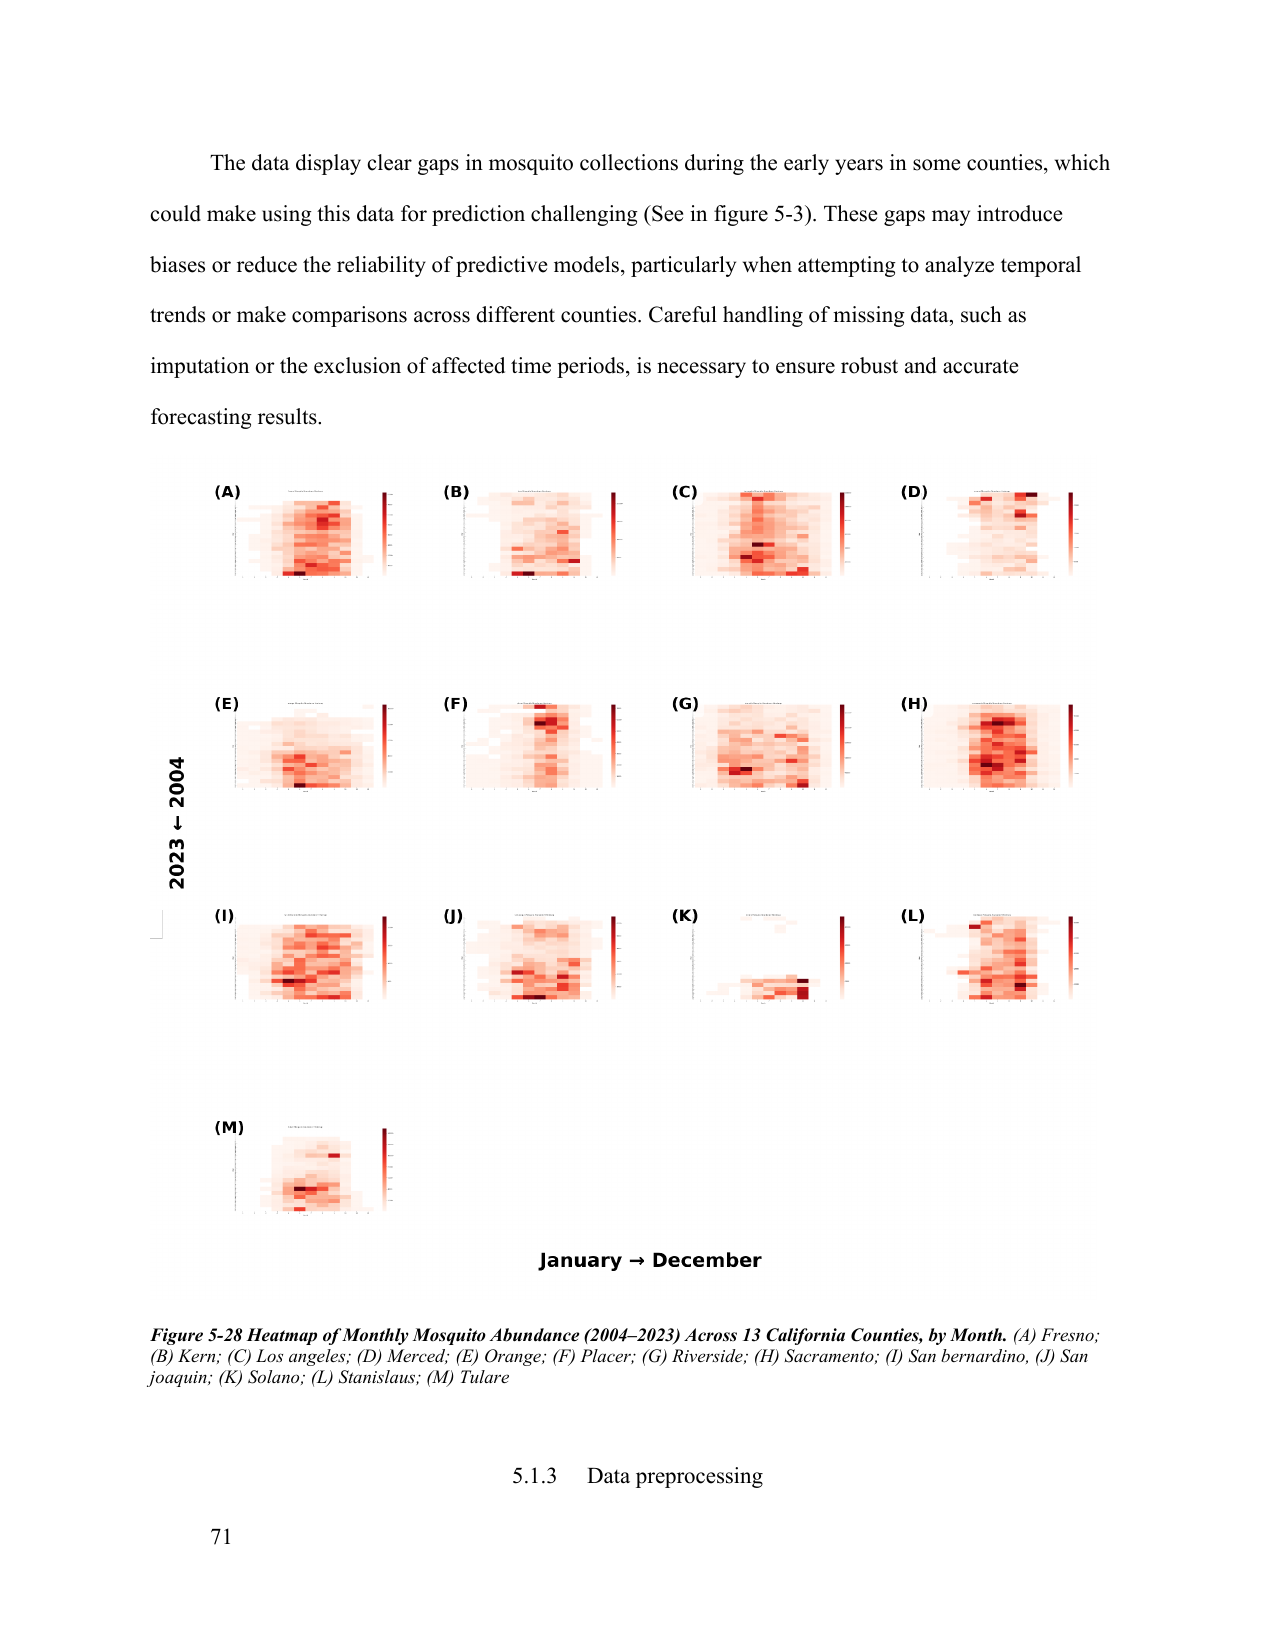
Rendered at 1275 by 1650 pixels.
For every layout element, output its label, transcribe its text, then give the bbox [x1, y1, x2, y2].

picture [150, 455, 1097, 1300]
subtitle Data preprocessing [150, 1463, 1125, 1489]
